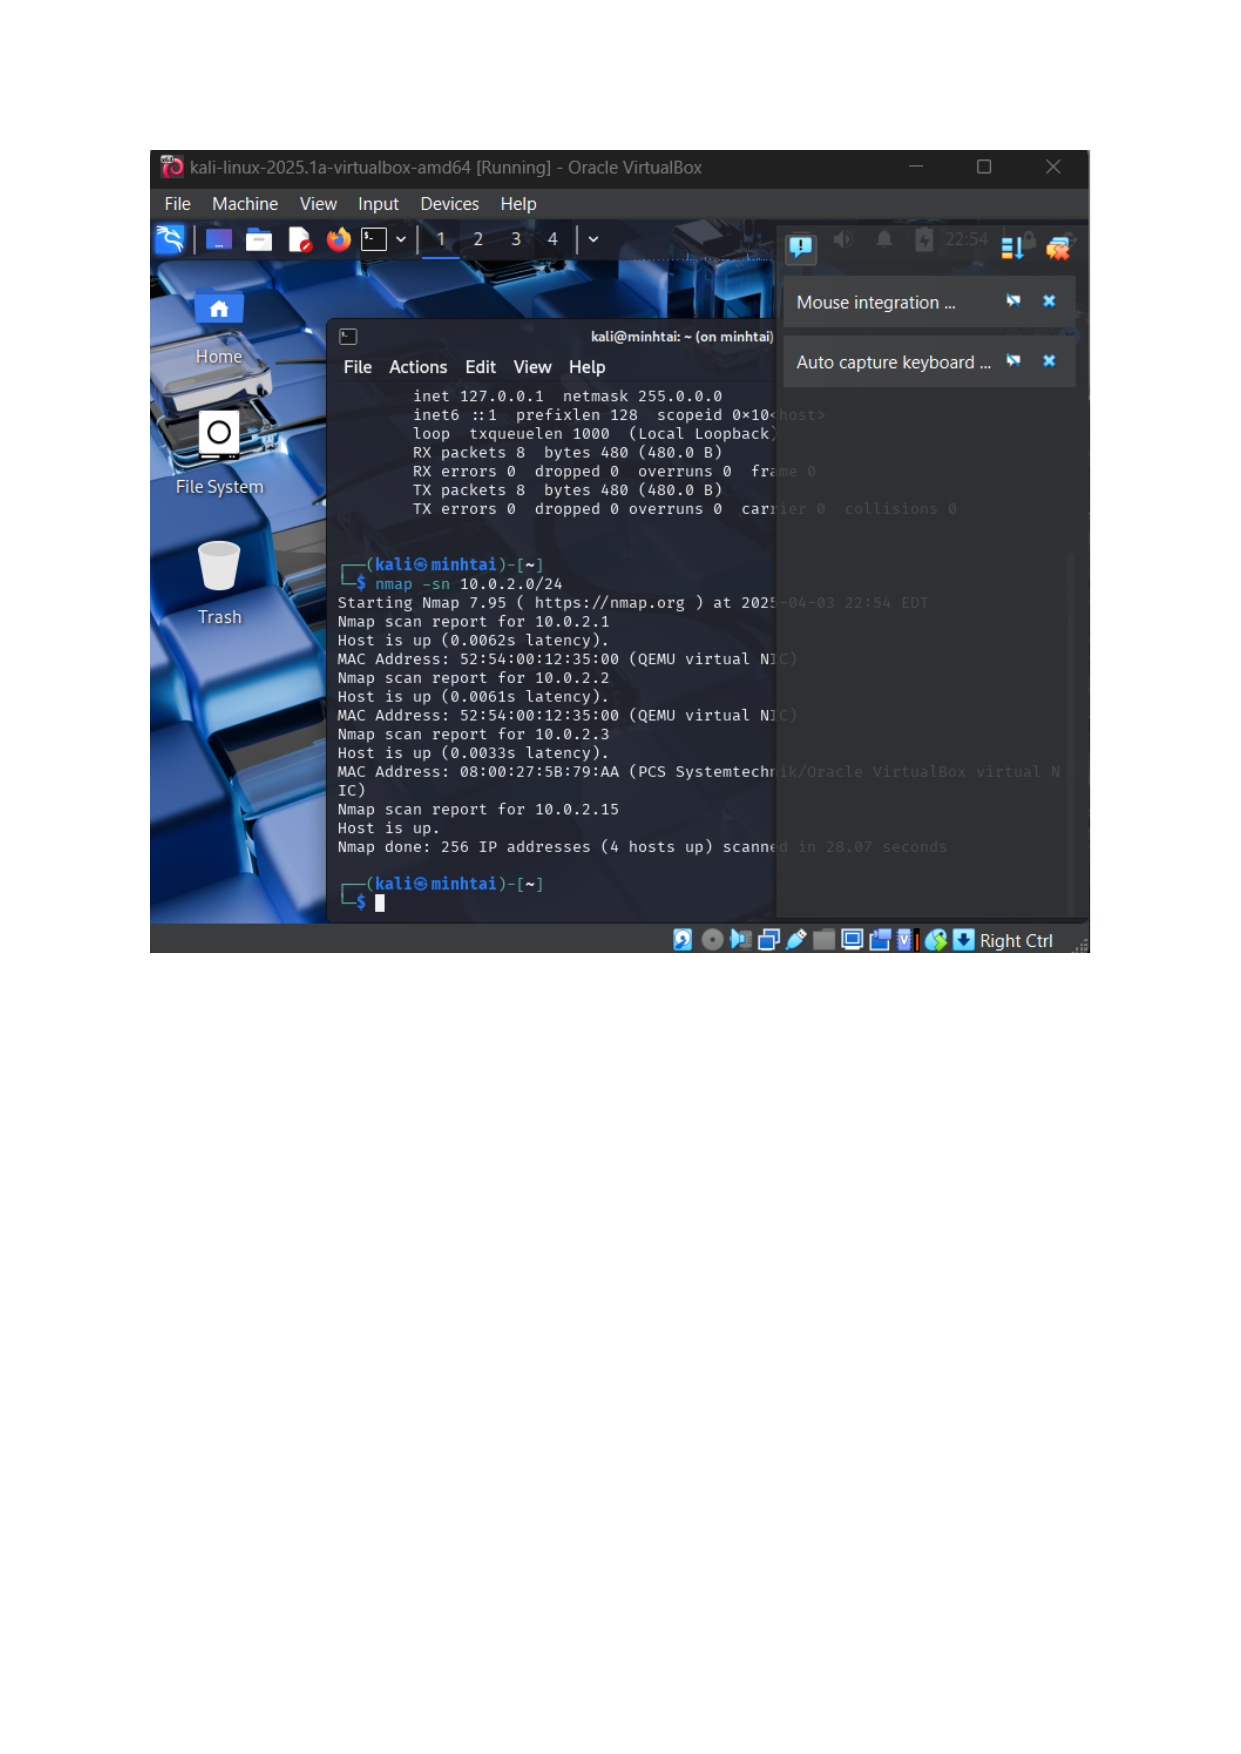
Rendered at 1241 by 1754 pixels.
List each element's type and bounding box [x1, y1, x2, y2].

picture [150, 150, 1091, 953]
